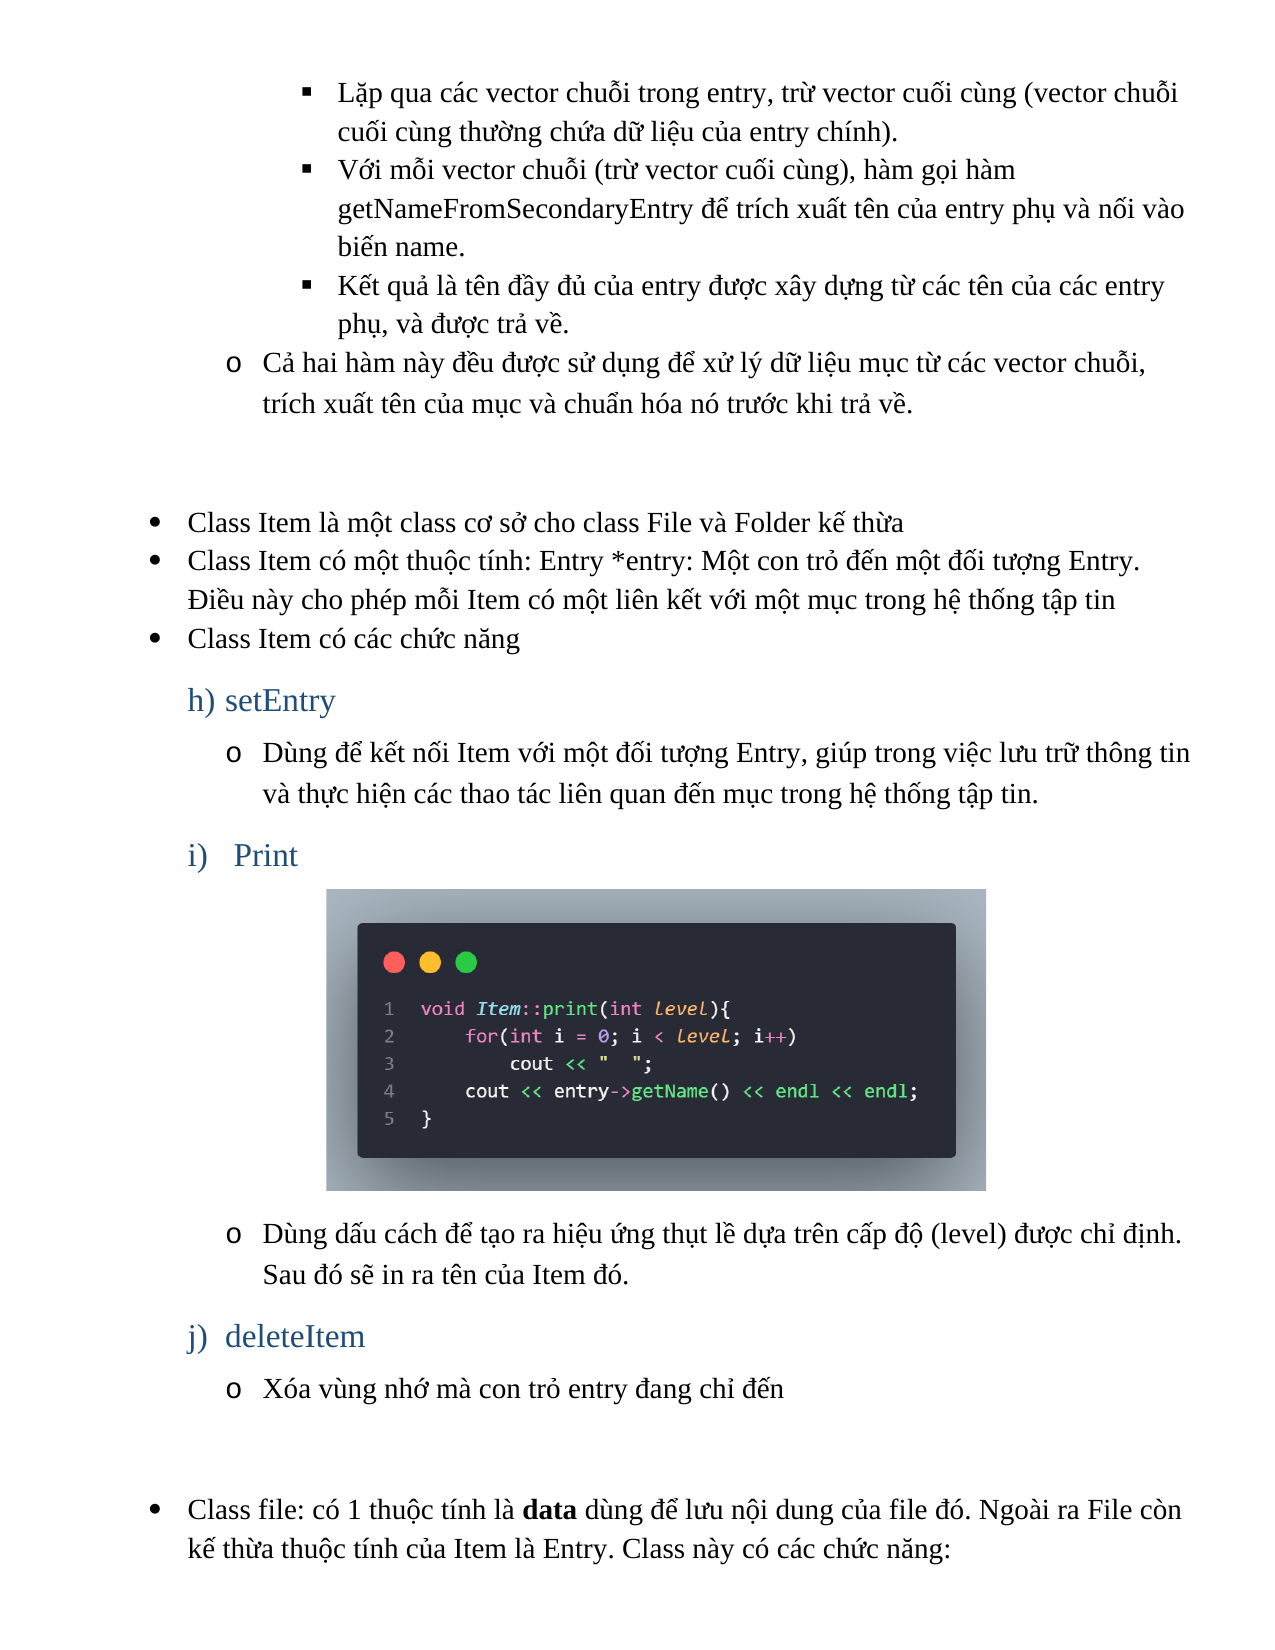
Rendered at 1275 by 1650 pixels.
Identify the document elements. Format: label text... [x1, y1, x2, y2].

subtitle deleteItem [187, 1316, 1200, 1355]
list Dùng để kết nối Item với một đối tượng Entry, giúp trong việc lưu trữ thông tin và thực hiện các thao tác liên quan đến mục trong hệ thống tập tin. [225, 735, 1200, 809]
list Class Item là một class cơ sở cho class File và Folder kế thừa [150, 505, 1200, 538]
list Xóa vùng nhớ mà con trỏ entry đang chỉ đến [225, 1371, 1200, 1407]
list Class Item có các chức năng [150, 621, 1200, 654]
subtitle Print [187, 835, 1200, 873]
list Với mỗi vector chuỗi (trừ vector cuối cùng), hàm gọi hàm getNameFromSecondaryEntry để trích xuất tên của entry phụ và nối vào biến name. [300, 152, 1200, 263]
picture [326, 889, 987, 1191]
list Lặp qua các vector chuỗi trong entry, trừ vector cuối cùng (vector chuỗi cuối cùng thường chứa dữ liệu của entry chính). [300, 75, 1200, 147]
list Kết quả là tên đầy đủ của entry được xây dựng từ các tên của các entry phụ, và được trả về. [300, 268, 1200, 340]
list Class Item có một thuộc tính: Entry *entry: Một con trỏ đến một đối tượng Entry. Điều này cho phép mỗi Item có một liên kết với một mục trong hệ thống tập tin [150, 543, 1200, 616]
list Dùng dấu cách để tạo ra hiệu ứng thụt lề dựa trên cấp độ (level) được chỉ định. Sau đó sẽ in ra tên của Item đó. [225, 1216, 1200, 1291]
list Cả hai hàm này đều được sử dụng để xử lý dữ liệu mục từ các vector chuỗi, trích xuất tên của mục và chuẩn hóa nó trước khi trả về. [225, 345, 1200, 420]
list Class file: có 1 thuộc tính là data dùng để lưu nội dung của file đó. Ngoài ra File còn kế thừa thuộc tính của Item là Entry. Class này có các chức năng: [150, 1492, 1200, 1565]
subtitle setEntry [187, 680, 1200, 718]
